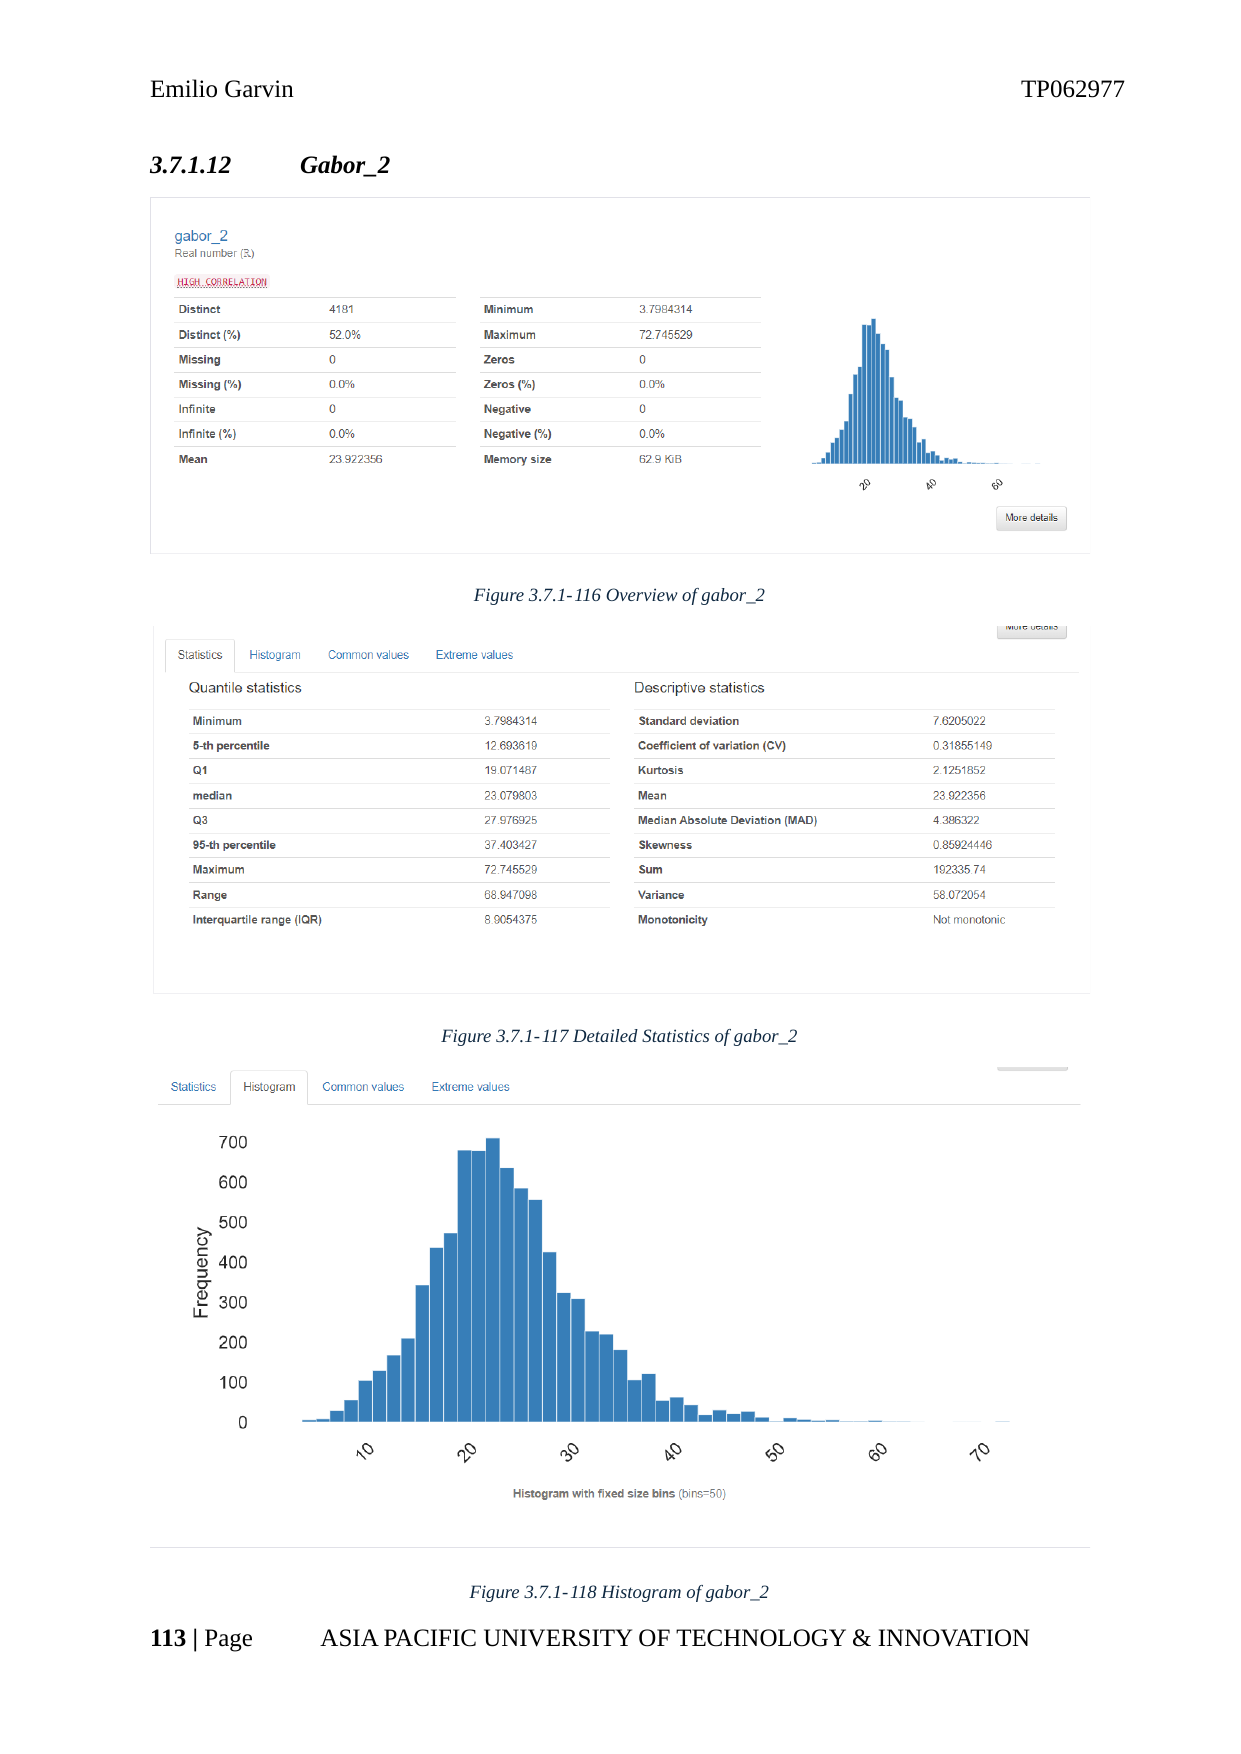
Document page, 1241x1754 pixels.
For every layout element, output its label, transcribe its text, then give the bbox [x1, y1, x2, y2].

picture [150, 197, 1091, 554]
subtitle Gabor_2 [150, 150, 1090, 179]
picture [150, 626, 1091, 994]
picture [150, 1067, 1091, 1550]
